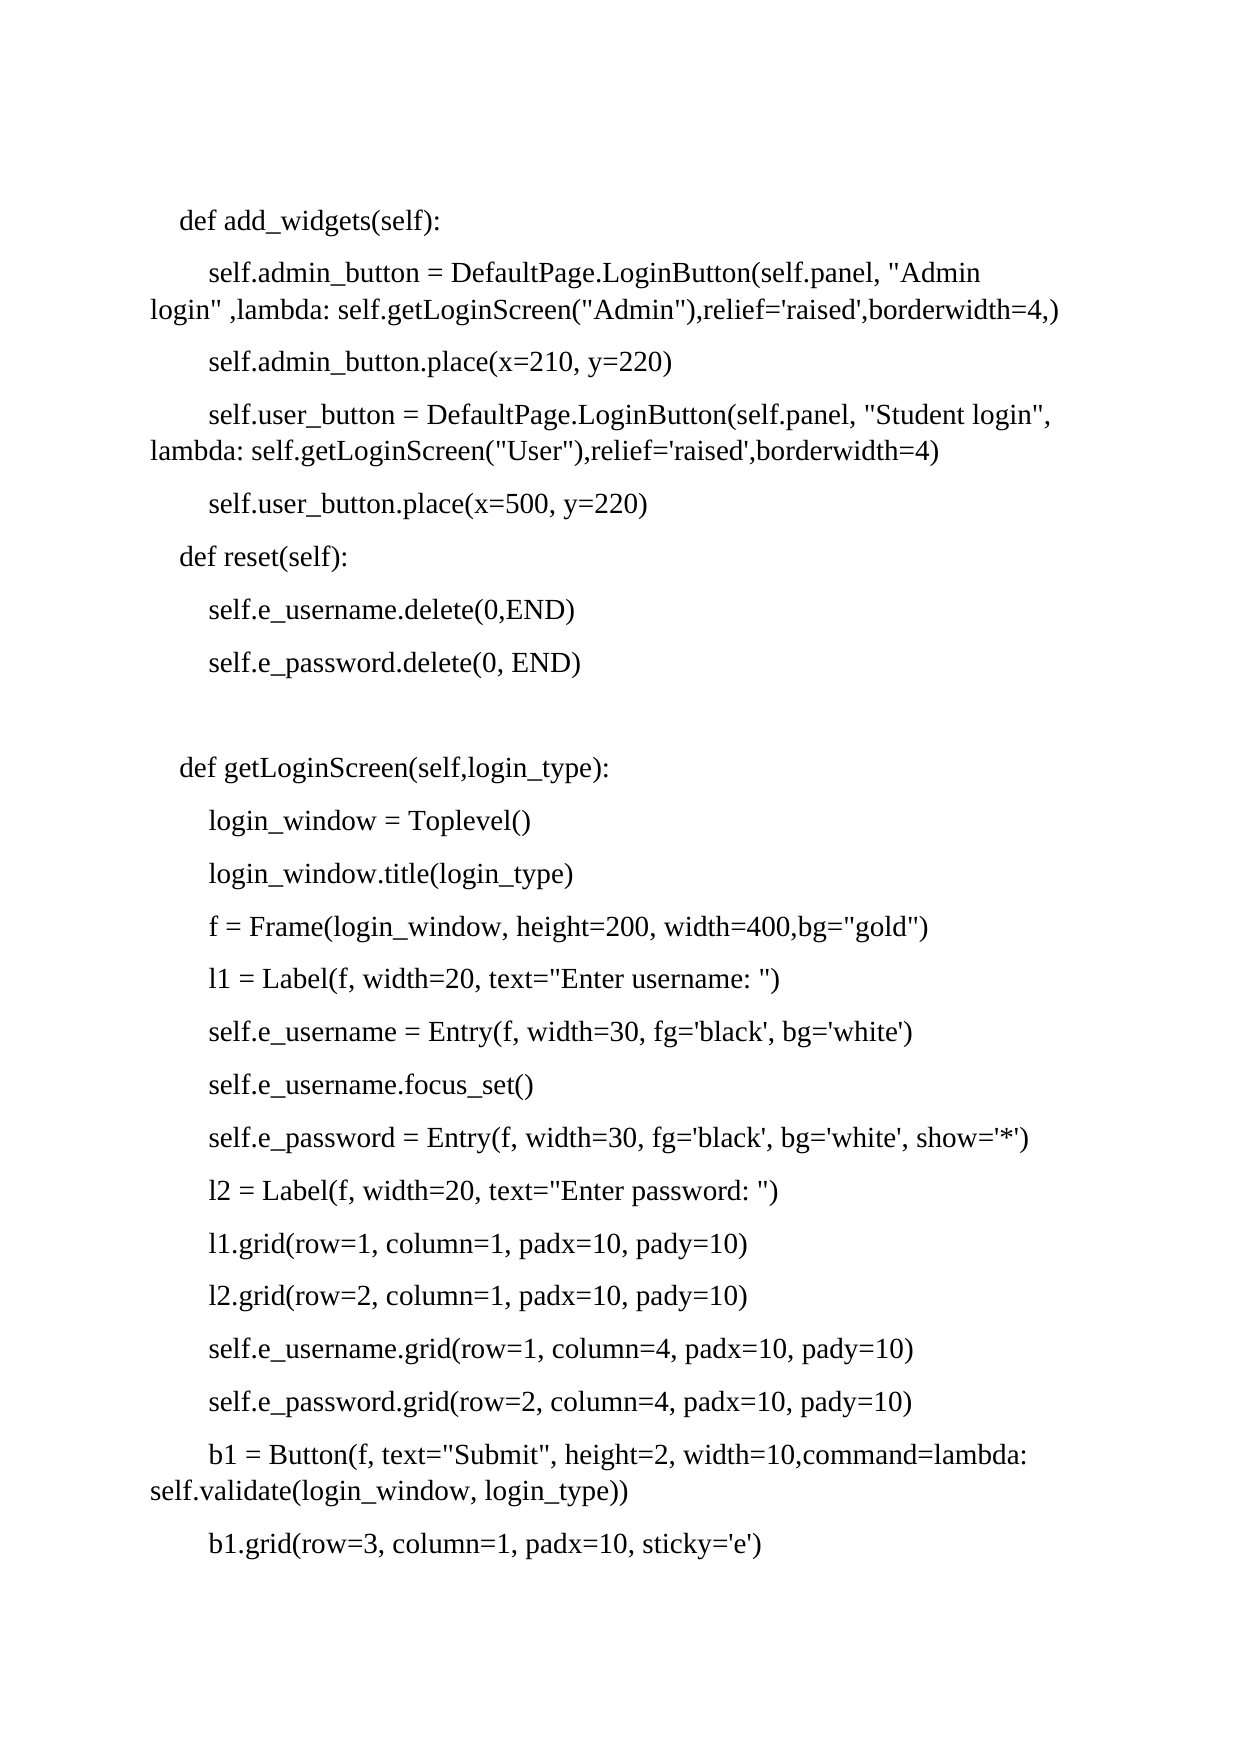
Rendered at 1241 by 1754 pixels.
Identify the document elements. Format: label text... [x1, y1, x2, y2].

text self.user_button.place(x=500, y=220) [150, 486, 1090, 520]
text f = Frame(login_window, height=200, width=400,bg="gold") [150, 909, 1090, 942]
text self.e_username.delete(0,END) [150, 592, 1090, 626]
text l1.grid(row=1, column=1, padx=10, pady=10) [150, 1226, 1090, 1259]
text def add_widgets(self): [150, 203, 1090, 236]
text self.e_username.grid(row=1, column=4, padx=10, pady=10) [150, 1331, 1090, 1365]
text def getLoginScreen(self,login_type): [150, 750, 1090, 784]
text def reset(self): [150, 539, 1090, 573]
text l1 = Label(f, width=20, text="Enter username: ") [150, 962, 1090, 995]
text self.e_username.focus_set() [150, 1067, 1090, 1101]
text self.e_password = Entry(f, width=30, fg='black', bg='white', show='*') [150, 1120, 1090, 1154]
text self.user_button = DefaultPage.LoginButton(self.panel, "Student login", lambda: self.getLoginScreen("User"),relief='raised',borderwidth=4) [150, 397, 1090, 467]
text l2.grid(row=2, column=1, padx=10, pady=10) [150, 1278, 1090, 1312]
text self.e_password.delete(0, END) [150, 645, 1090, 678]
text b1 = Button(f, text="Submit", height=2, width=10,command=lambda: self.validate(login_window, login_type)) [150, 1437, 1090, 1507]
text self.e_username = Entry(f, width=30, fg='black', bg='white') [150, 1014, 1090, 1048]
text login_window = Toplevel() [150, 803, 1090, 837]
text b1.grid(row=3, column=1, padx=10, sticky='e') [150, 1526, 1090, 1559]
text self.e_password.grid(row=2, column=4, padx=10, pady=10) [150, 1384, 1090, 1418]
text login_window.title(login_type) [150, 856, 1090, 889]
text l2 = Label(f, width=20, text="Enter password: ") [150, 1173, 1090, 1206]
text self.admin_button.place(x=210, y=220) [150, 344, 1090, 378]
text self.admin_button = DefaultPage.LoginButton(self.panel, "Admin login" ,lambda: self.getLoginScreen("Admin"),relief='raised',borderwidth=4,) [150, 256, 1090, 325]
